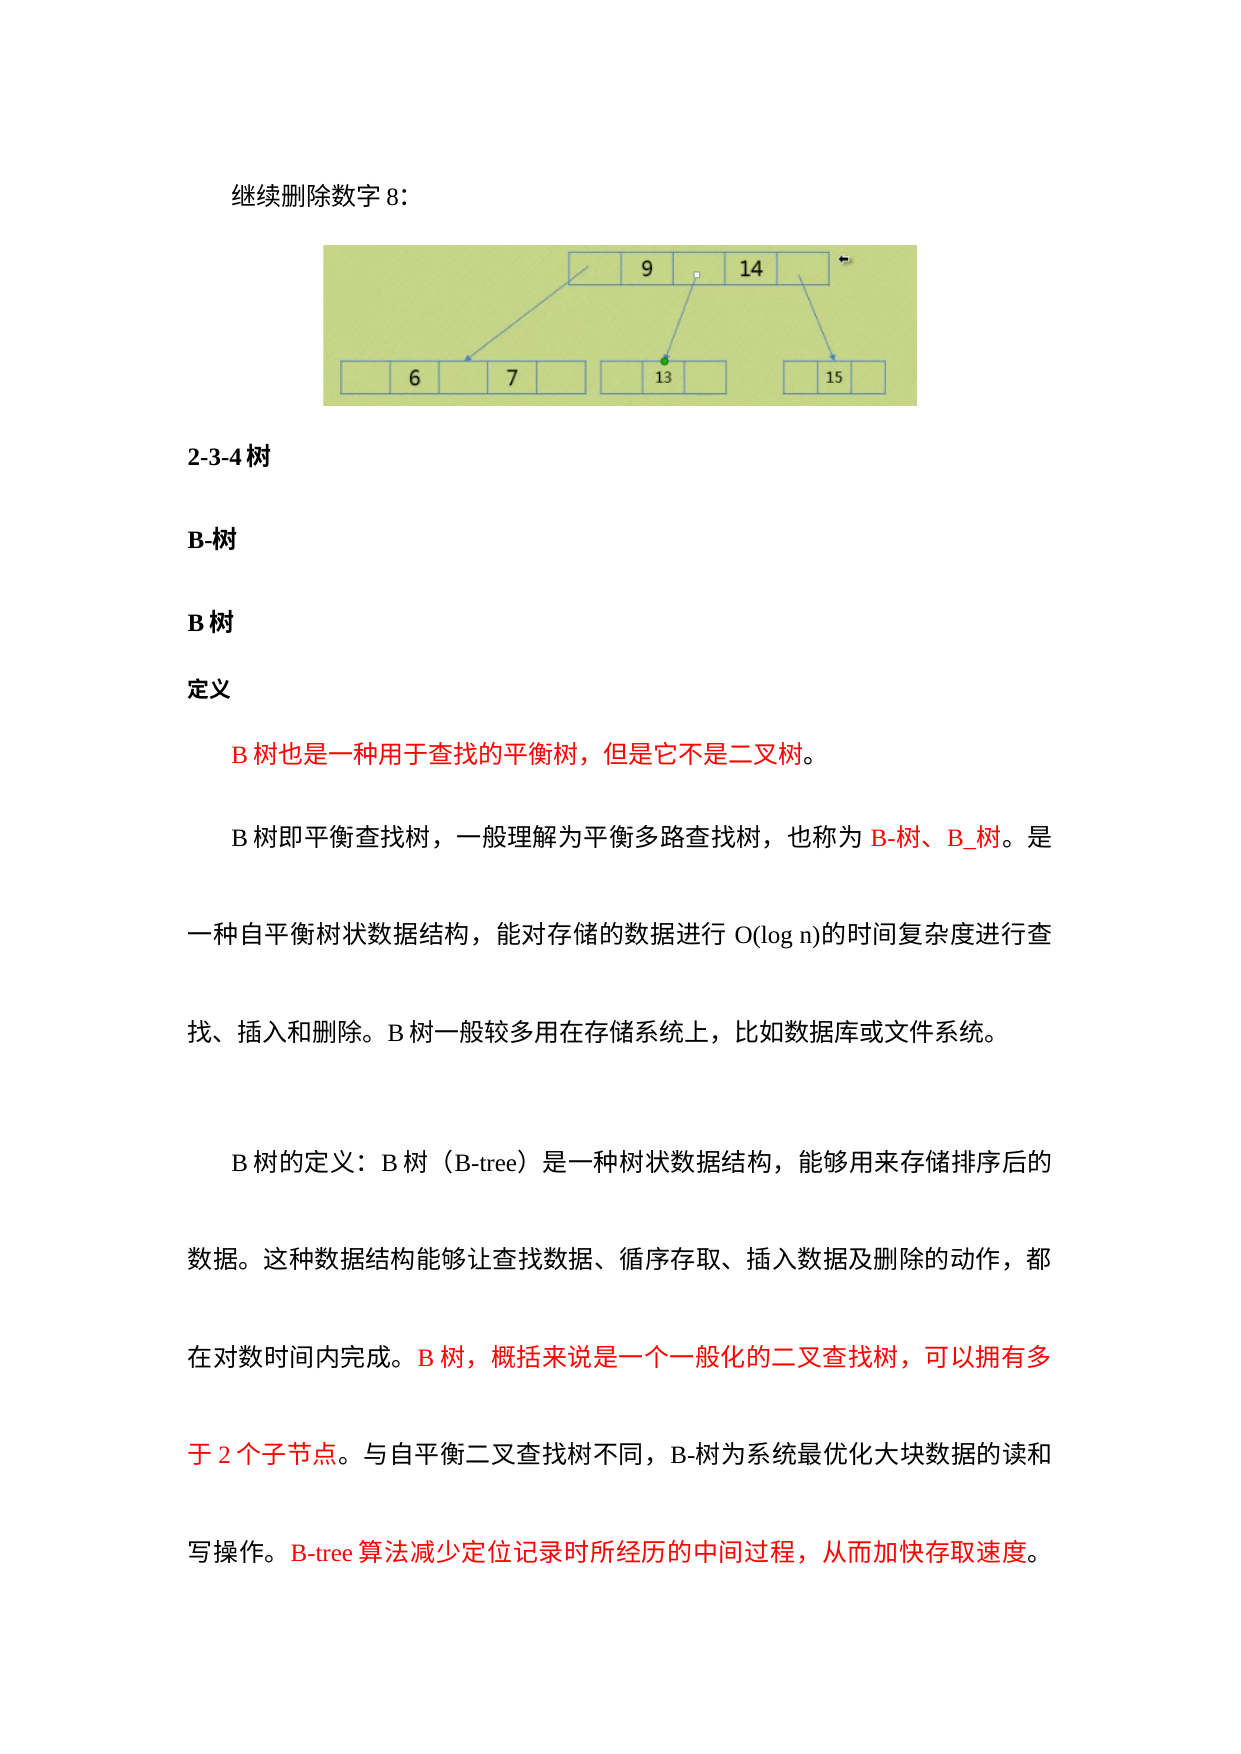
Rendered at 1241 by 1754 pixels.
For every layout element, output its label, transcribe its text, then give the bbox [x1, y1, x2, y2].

subtitle 定义 [187, 671, 1053, 704]
subtitle B树 [187, 588, 1053, 653]
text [187, 1128, 1053, 1583]
text B树即平衡查找树，一般理解为平衡多路查找树，也称为B-树、B_树。是一种自平衡树状数据结构，能对存储的数据进行O(log n)的时间复杂度进行查找、插入和删除。B树一般较多用在存储系统上，比如数据库或文件系统。 [187, 803, 1053, 1063]
picture [323, 245, 917, 406]
text 继续删除数字8： [187, 162, 1053, 227]
subtitle 2-3-4树 [187, 422, 1053, 487]
text B树也是一种用于查找的平衡树，但是它不是二叉树。 [187, 720, 1053, 785]
subtitle B-树 [187, 505, 1053, 570]
